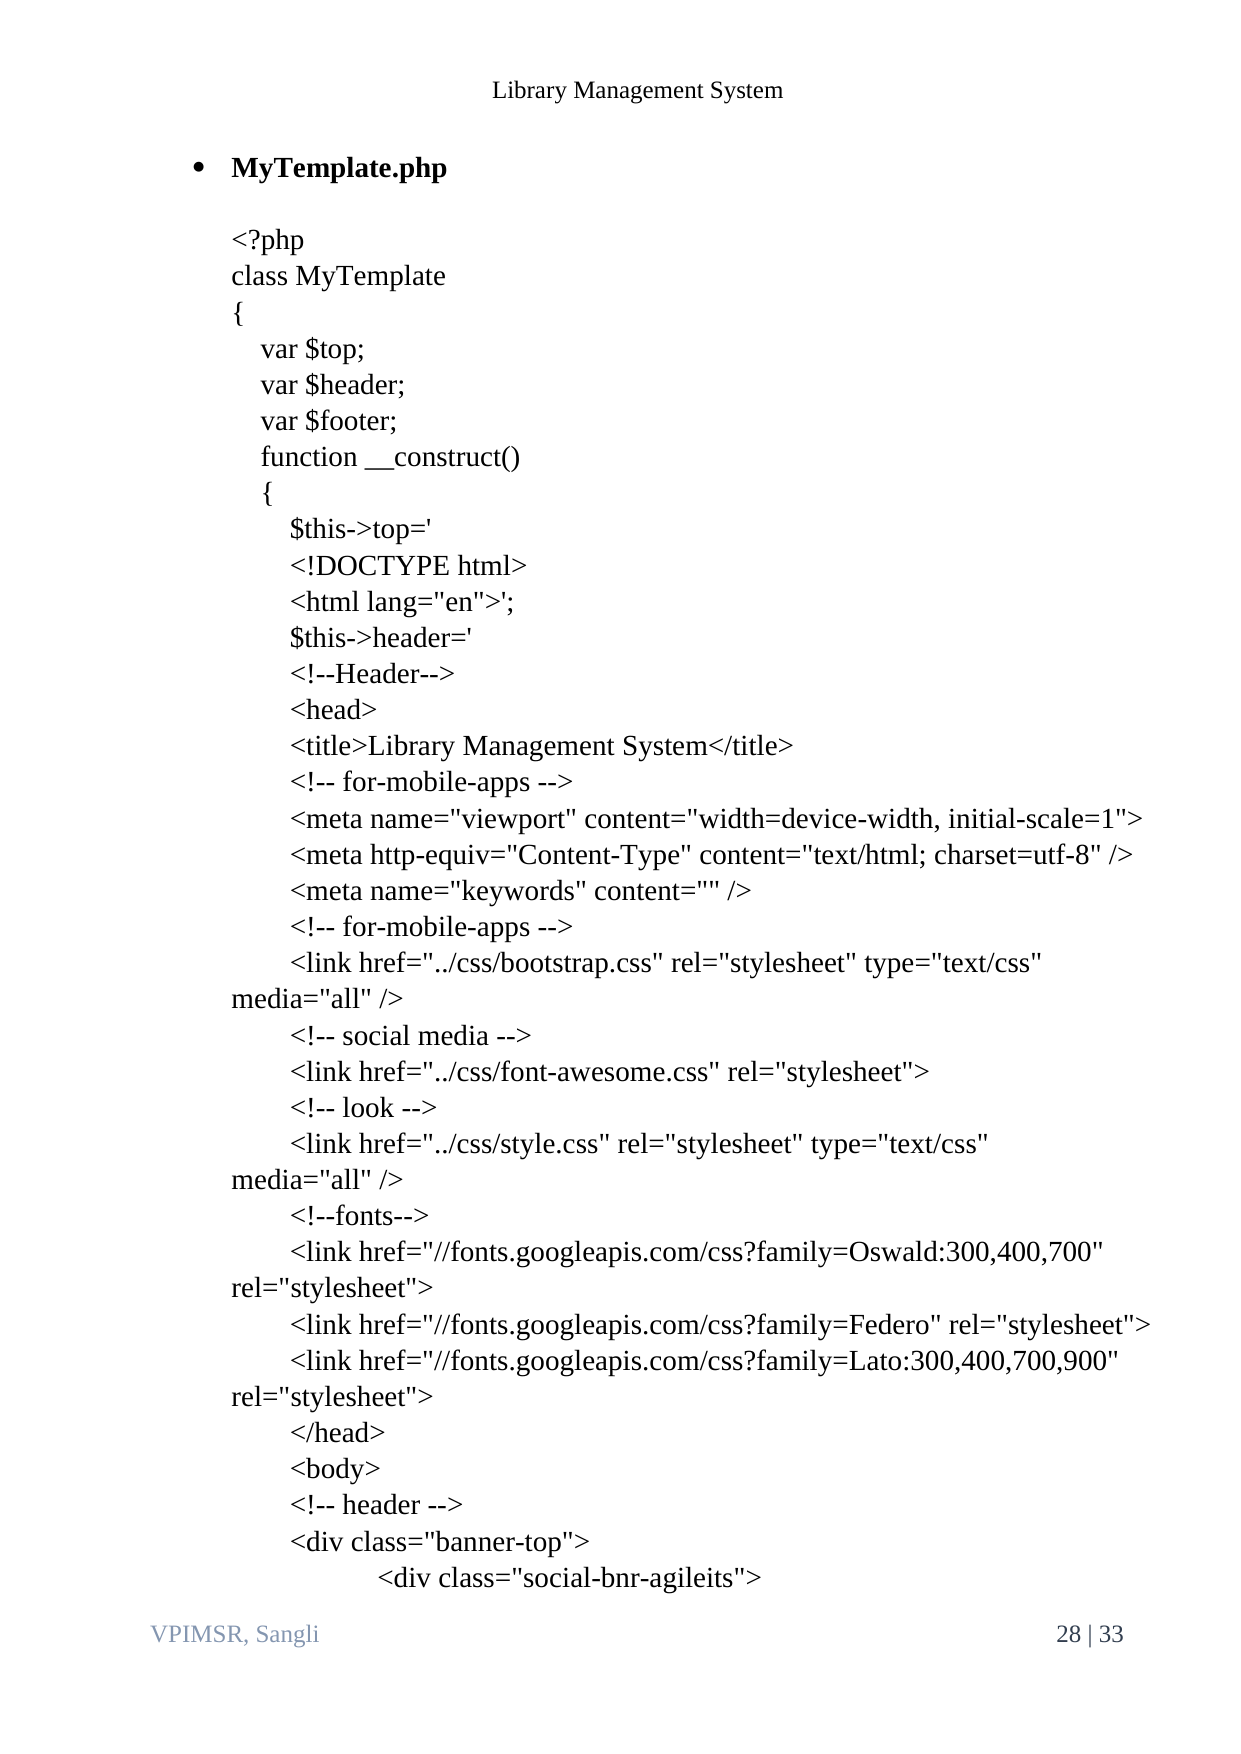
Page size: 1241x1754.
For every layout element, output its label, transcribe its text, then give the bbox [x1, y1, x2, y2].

list <link href="../css/bootstrap.css" rel="stylesheet" type="text/css" media="all" /> [231, 945, 1166, 1015]
list <div class="banner-top"> [231, 1524, 1166, 1557]
list <meta name="keywords" content="" /> [231, 873, 1166, 907]
list MyTemplate.php [194, 150, 1166, 184]
list <html lang="en">'; [231, 584, 1166, 617]
list var $footer; [231, 403, 1166, 437]
list function __construct() [231, 439, 1166, 473]
list <link href="../css/font-awesome.css" rel="stylesheet"> [231, 1054, 1166, 1087]
list var $top; [231, 331, 1166, 364]
list <!DOCTYPE html> [231, 548, 1166, 581]
list <div class="social-bnr-agileits"> [231, 1560, 1166, 1593]
list <!--Header--> [231, 656, 1166, 690]
list <body> [231, 1451, 1166, 1485]
list <link href="//fonts.googleapis.com/css?family=Lato:300,400,700,900" rel="stylesheet"> [231, 1343, 1166, 1413]
list $this->header=' [231, 620, 1166, 653]
list class MyTemplate [231, 258, 1166, 292]
list { [231, 475, 1166, 509]
list <link href="//fonts.googleapis.com/css?family=Oswald:300,400,700" rel="stylesheet"> [231, 1234, 1166, 1304]
list <meta name="viewport" content="width=device-width, initial-scale=1"> [231, 801, 1166, 834]
list <meta http-equiv="Content-Type" content="text/html; charset=utf-8" /> [231, 837, 1166, 870]
list <link href="//fonts.googleapis.com/css?family=Federo" rel="stylesheet"> [231, 1307, 1166, 1340]
list <!-- for-mobile-apps --> [231, 764, 1166, 798]
list var $header; [231, 367, 1166, 401]
list <link href="../css/style.css" rel="stylesheet" type="text/css" media="all" /> [231, 1126, 1166, 1196]
list <title>Library Management System</title> [231, 728, 1166, 762]
list <?php [231, 222, 1166, 256]
list <!-- look --> [231, 1090, 1166, 1123]
list $this->top=' [231, 512, 1166, 545]
list <!--fonts--> [231, 1198, 1166, 1232]
list <!-- for-mobile-apps --> [231, 909, 1166, 943]
list </head> [231, 1415, 1166, 1449]
list { [231, 295, 1166, 328]
list <!-- header --> [231, 1487, 1166, 1521]
list <!-- social media --> [231, 1018, 1166, 1051]
list <head> [231, 692, 1166, 726]
